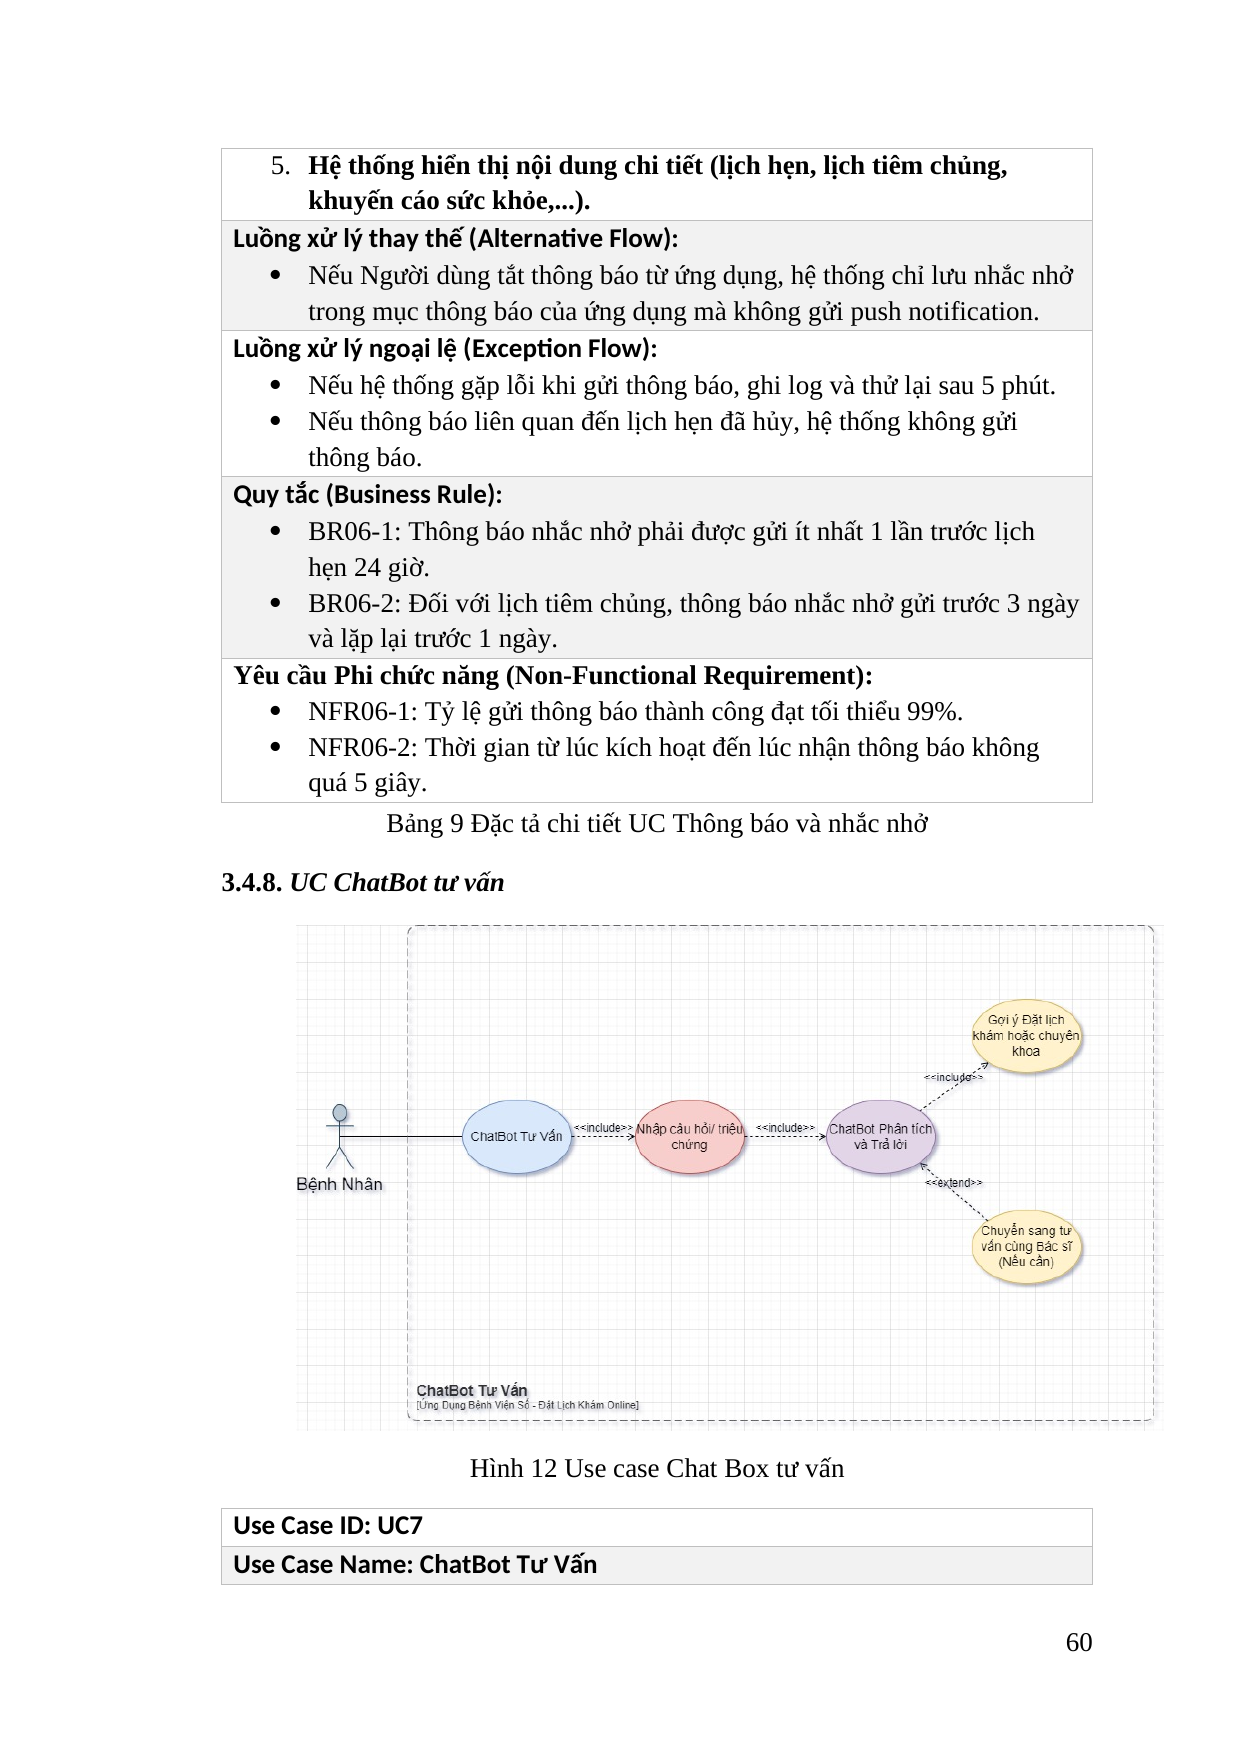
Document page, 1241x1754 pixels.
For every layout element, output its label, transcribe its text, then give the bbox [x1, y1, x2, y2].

table_cell Use Case Name: ChatBot Tư Vấn [222, 1547, 1092, 1584]
table_header Use Case ID: UC7 [222, 1509, 1092, 1546]
subtitle UC ChatBot tư vấn [221, 866, 1092, 897]
table_cell Yêu cầu Phi chức năng (Non-Functional Requirement): NFR06-1: Tỷ lệ gửi thông báo thành công đạt tối thiểu 99%. NFR06-2: Thời gian từ lúc kích hoạt đến lúc nhận thông báo không quá 5 giây. [222, 659, 1092, 802]
table_cell Luồng xử lý ngoại lệ (Exception Flow): Nếu hệ thống gặp lỗi khi gửi thông báo, ghi log và thử lại sau 5 phút. Nếu thông báo liên quan đến lịch hẹn đã hủy, hệ thống không gửi thông báo. [222, 331, 1092, 476]
table_cell Luồng xử lý thay thế (Alternative Flow): Nếu Người dùng tắt thông báo từ ứng dụng, hệ thống chỉ lưu nhắc nhở trong mục thông báo của ứng dụng mà không gửi push notification. [222, 221, 1092, 330]
table_cell Quy tắc (Business Rule): BR06-1: Thông báo nhắc nhở phải được gửi ít nhất 1 lần trước lịch hẹn 24 giờ. BR06-2: Đối với lịch tiêm chủng, thông báo nhắc nhở gửi trước 3 ngày và lặp lại trước 1 ngày. [222, 477, 1092, 658]
picture [296, 925, 1164, 1431]
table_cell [222, 149, 1092, 220]
